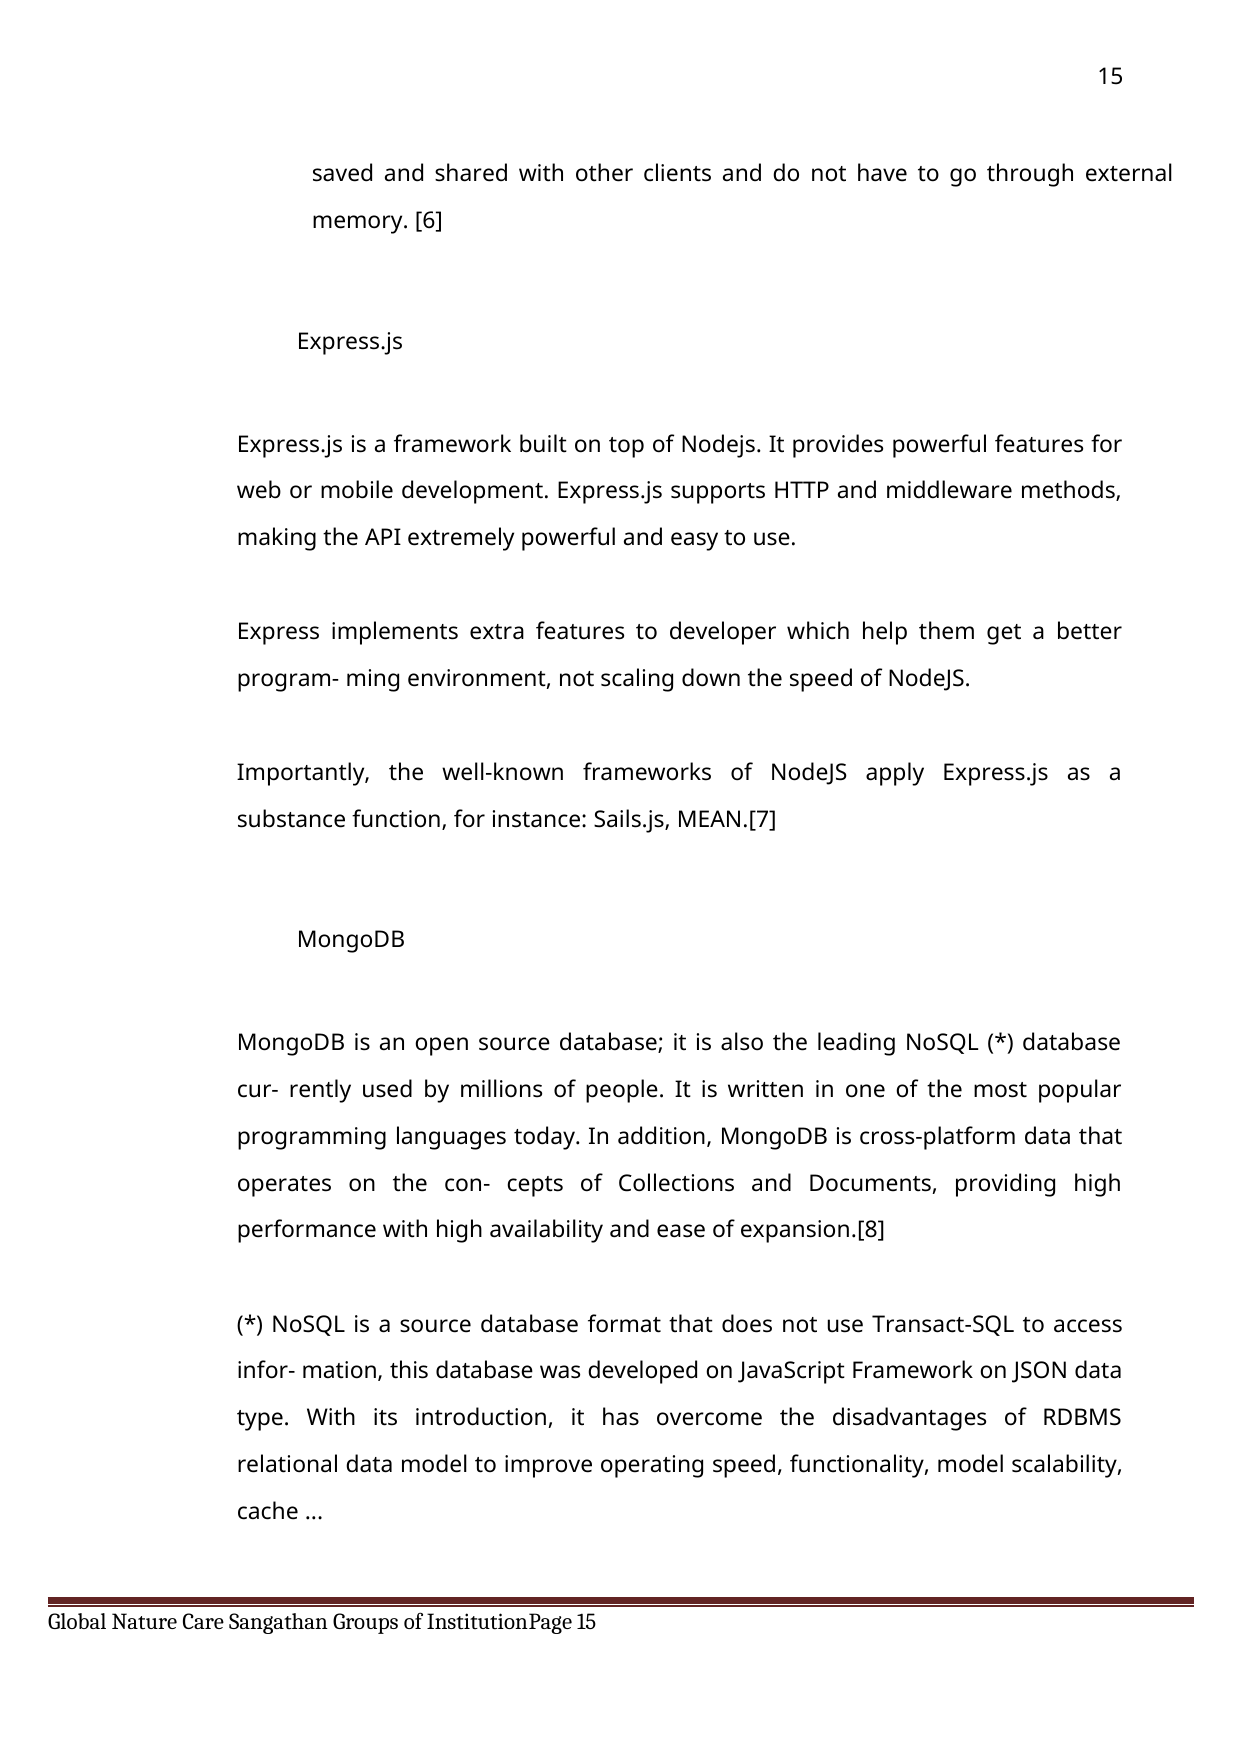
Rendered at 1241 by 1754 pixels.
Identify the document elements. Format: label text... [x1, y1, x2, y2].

text Importantly, the well-known frameworks of NodeJS apply Express.js as a substance function, for instance: Sails.js, MEAN.[7] [237, 756, 1123, 834]
list MongoDB [251, 923, 1194, 955]
text (*) NoSQL is a source database format that does not use Transact-SQL to access infor- mation, this database was developed on JavaScript Framework on JSON data type. With its introduction, it has overcome the disadvantages of RDBMS relational data model to improve operating speed, functionality, model scalability, cache ... [237, 1307, 1123, 1526]
text Express.js is a framework built on top of Nodejs. It provides powerful features for web or mobile development. Express.js supports HTTP and middleware methods, making the API extremely powerful and easy to use. [237, 428, 1123, 553]
text MongoDB is an open source database; it is also the leading NoSQL (*) database cur- rently used by millions of people. It is written in one of the most popular programming languages today. In addition, MongoDB is cross-platform data that operates on the con- cepts of Collections and Documents, providing high performance with high availability and ease of expansion.[8] [237, 1026, 1123, 1245]
text saved and shared with other clients and do not have to go through external memory. [6] [312, 157, 1194, 235]
text Express implements extra features to developer which help them get a better program- ming environment, not scaling down the speed of NodeJS. [237, 615, 1123, 693]
list Express.js [251, 325, 1194, 356]
